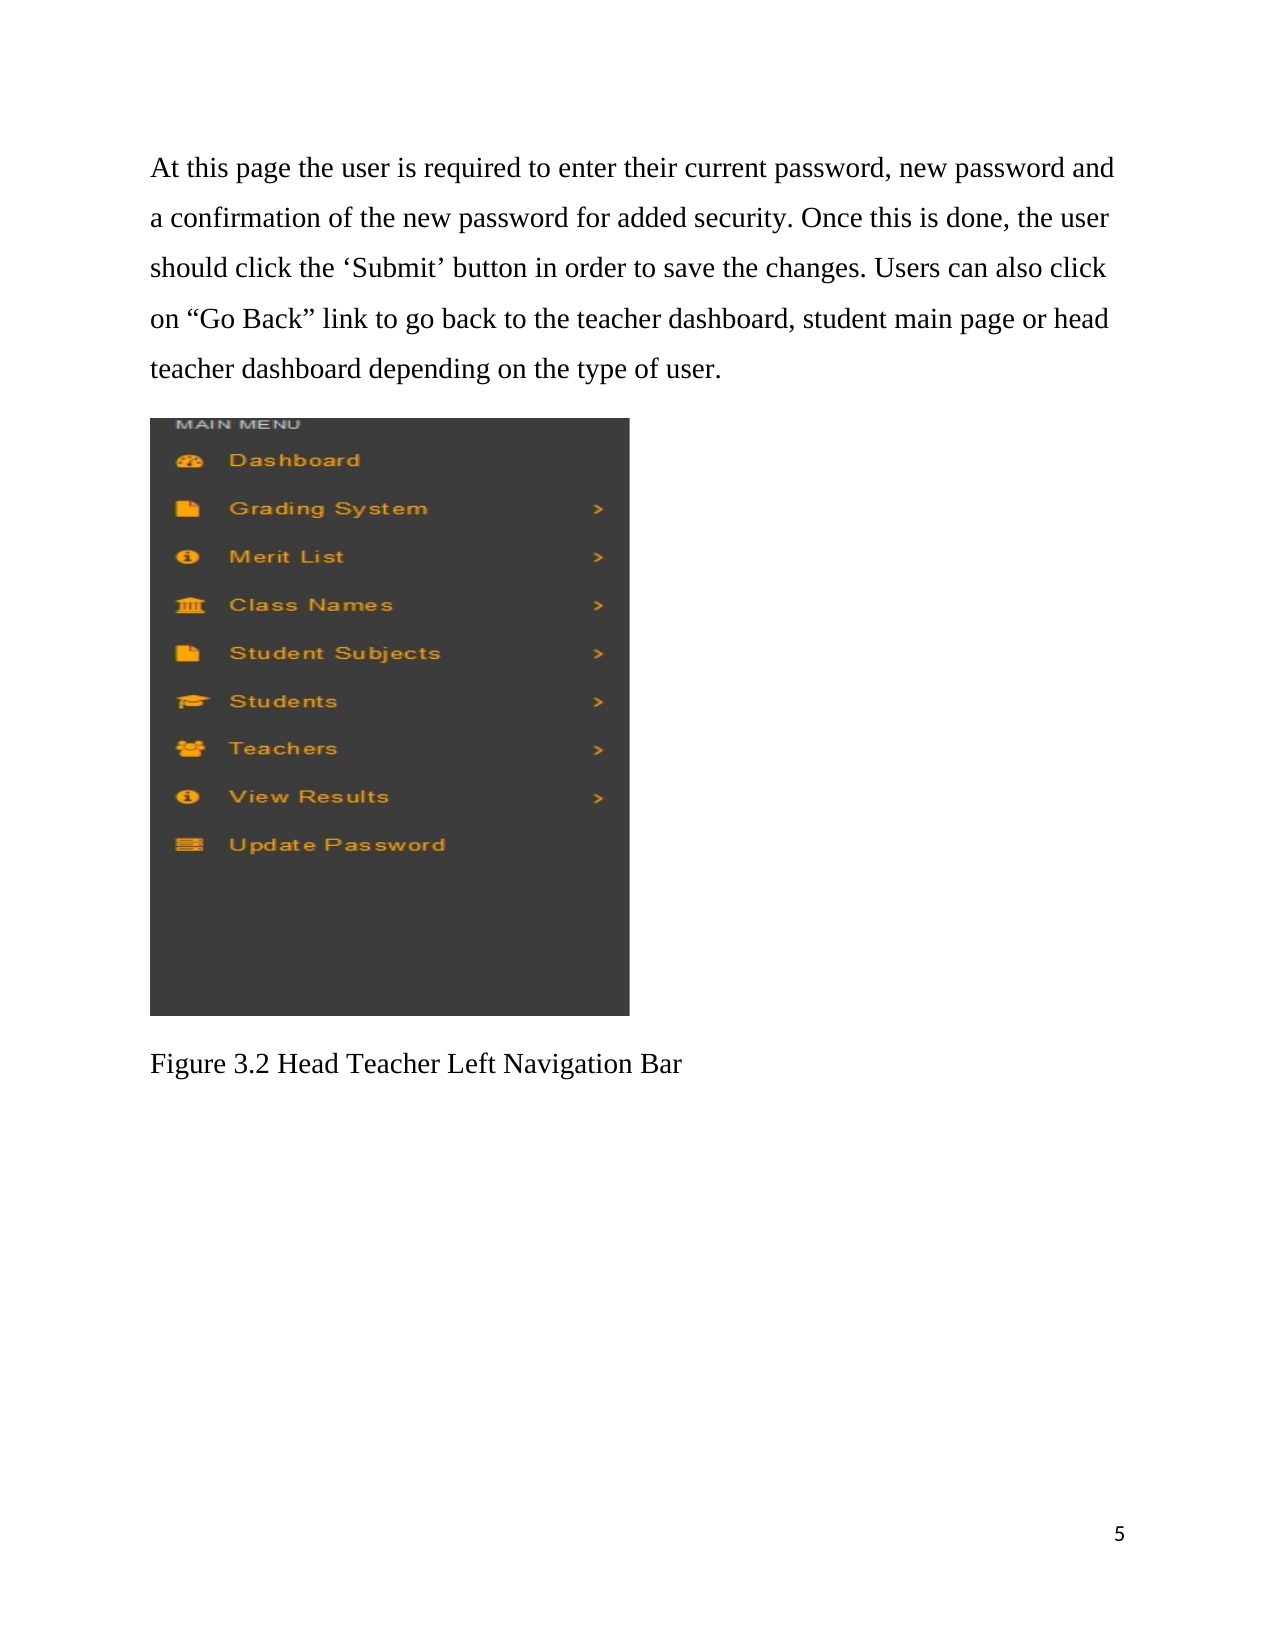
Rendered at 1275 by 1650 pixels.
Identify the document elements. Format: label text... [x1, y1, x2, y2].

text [150, 150, 1125, 385]
picture [150, 418, 630, 1016]
text Figure 3.2 Head Teacher Left Navigation Bar [150, 1046, 1125, 1079]
